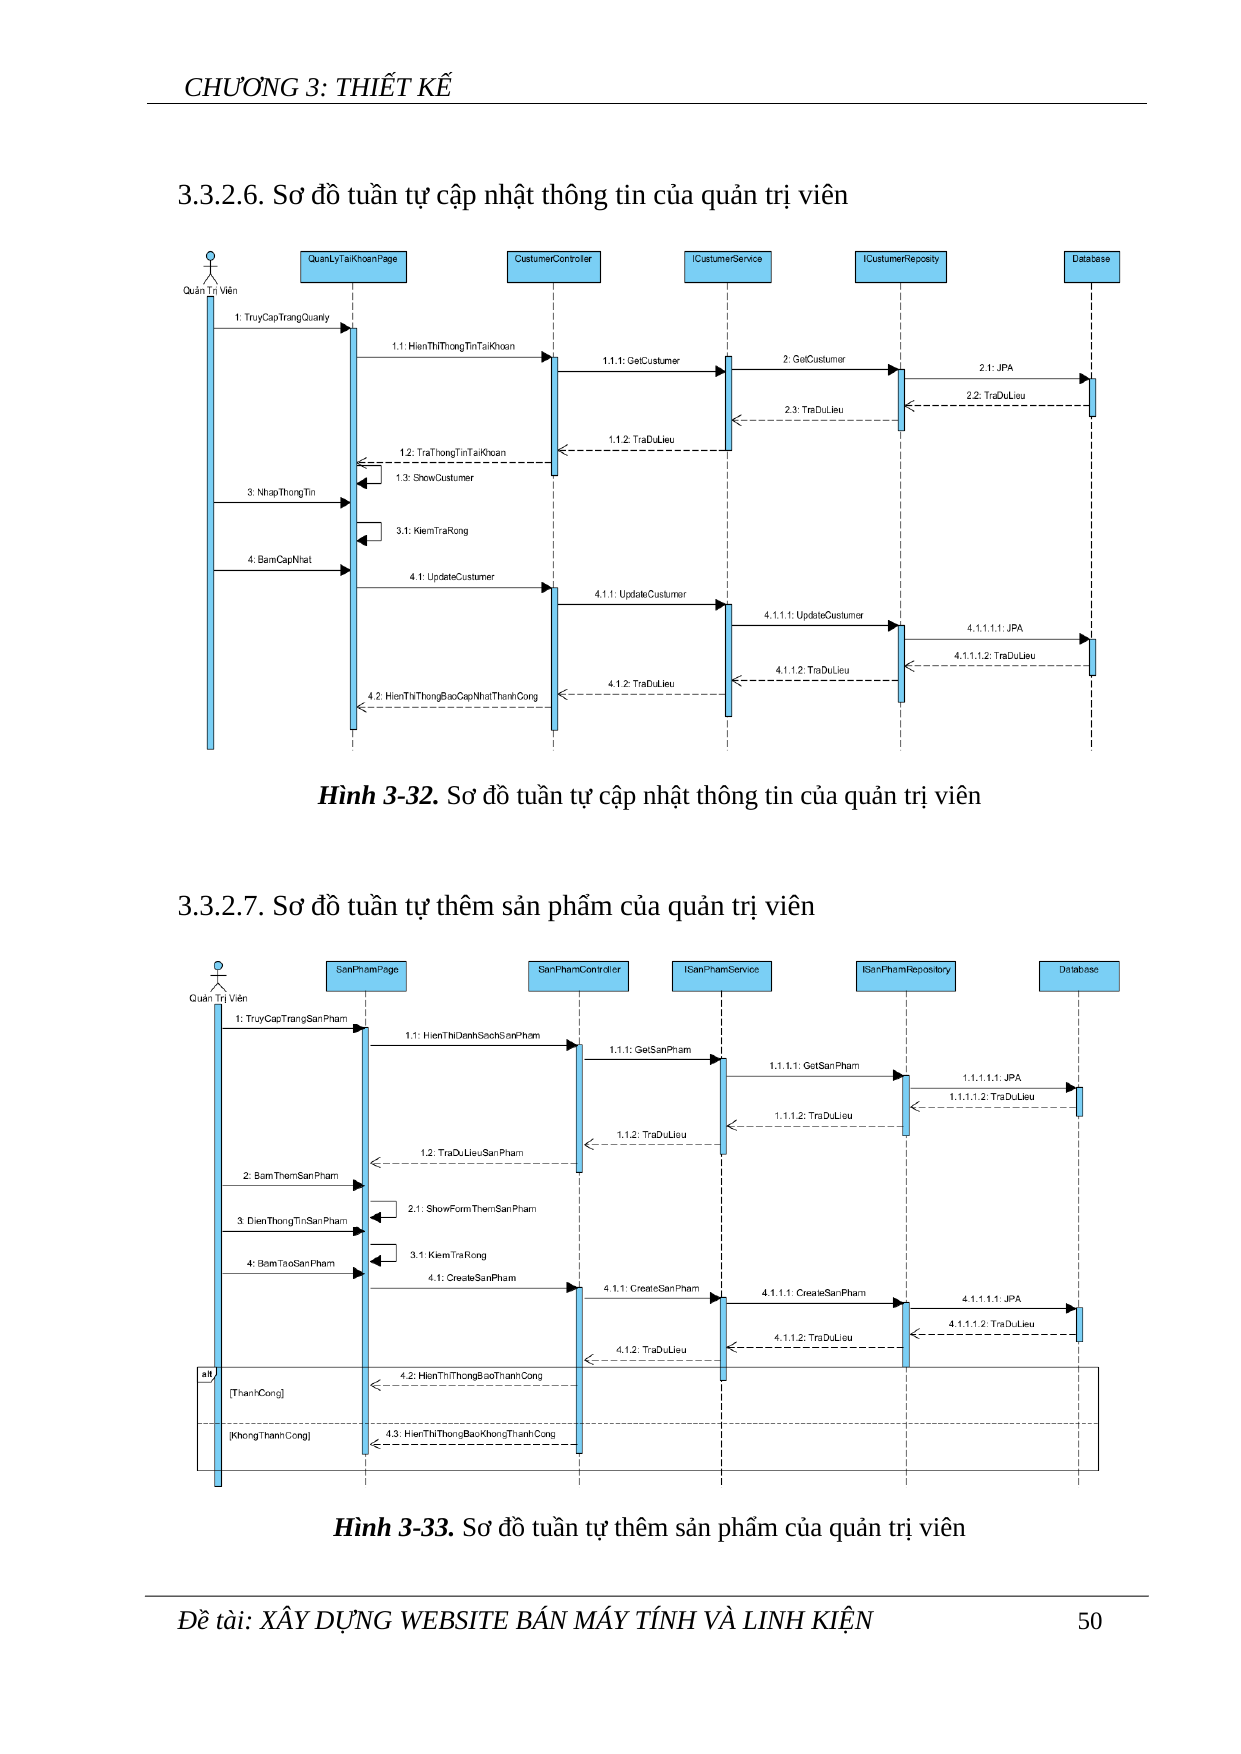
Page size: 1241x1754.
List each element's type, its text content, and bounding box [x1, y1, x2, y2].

picture [177, 951, 1123, 1489]
picture [177, 240, 1123, 757]
subtitle Sơ đồ tuần tự thêm sản phẩm của quản trị viên [177, 888, 1122, 922]
subtitle Sơ đồ tuần tự cập nhật thông tin của quản trị viên [177, 177, 1122, 211]
